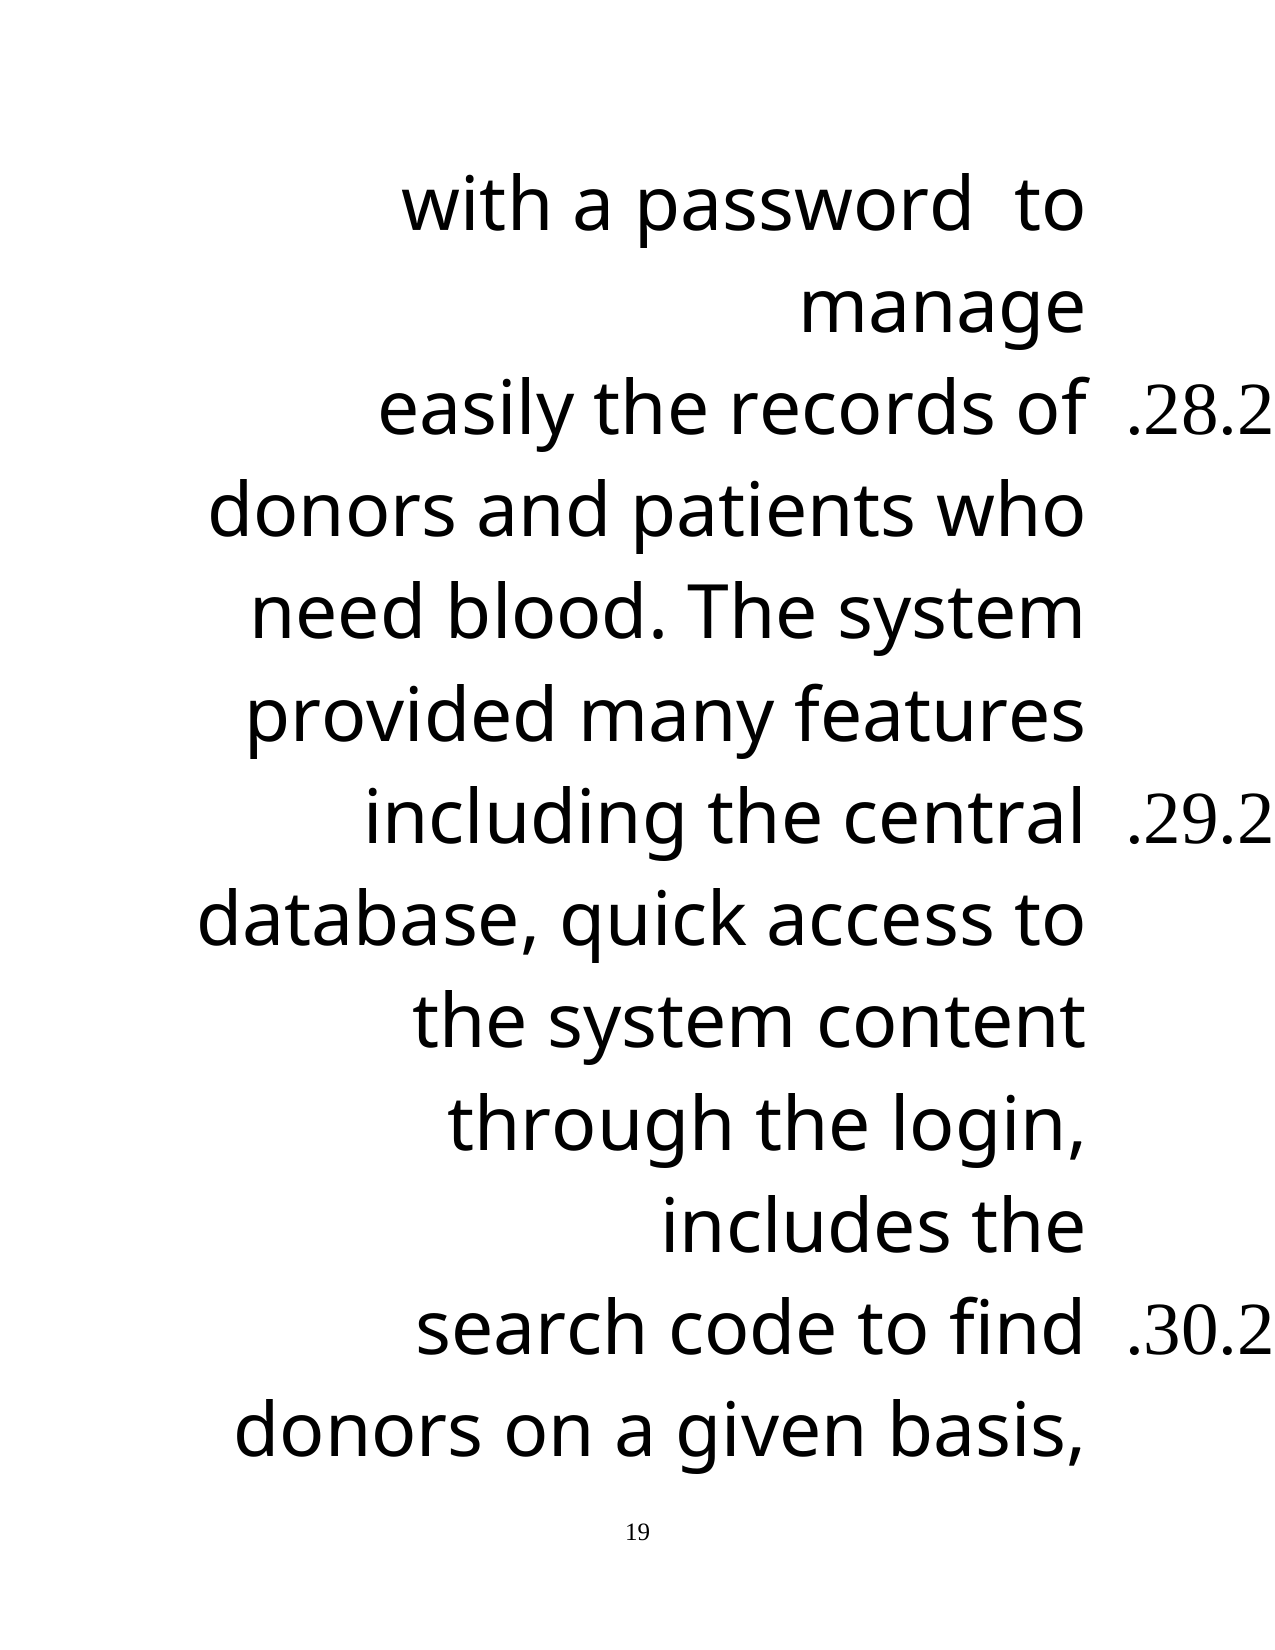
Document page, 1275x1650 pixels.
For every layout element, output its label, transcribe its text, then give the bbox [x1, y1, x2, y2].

list easily the records of donors and patients who need blood. The system provided many features [150, 354, 1125, 763]
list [150, 1274, 1125, 1478]
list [150, 150, 1125, 354]
list including the central database, quick access to the system content through the login, includes the [150, 763, 1125, 1274]
